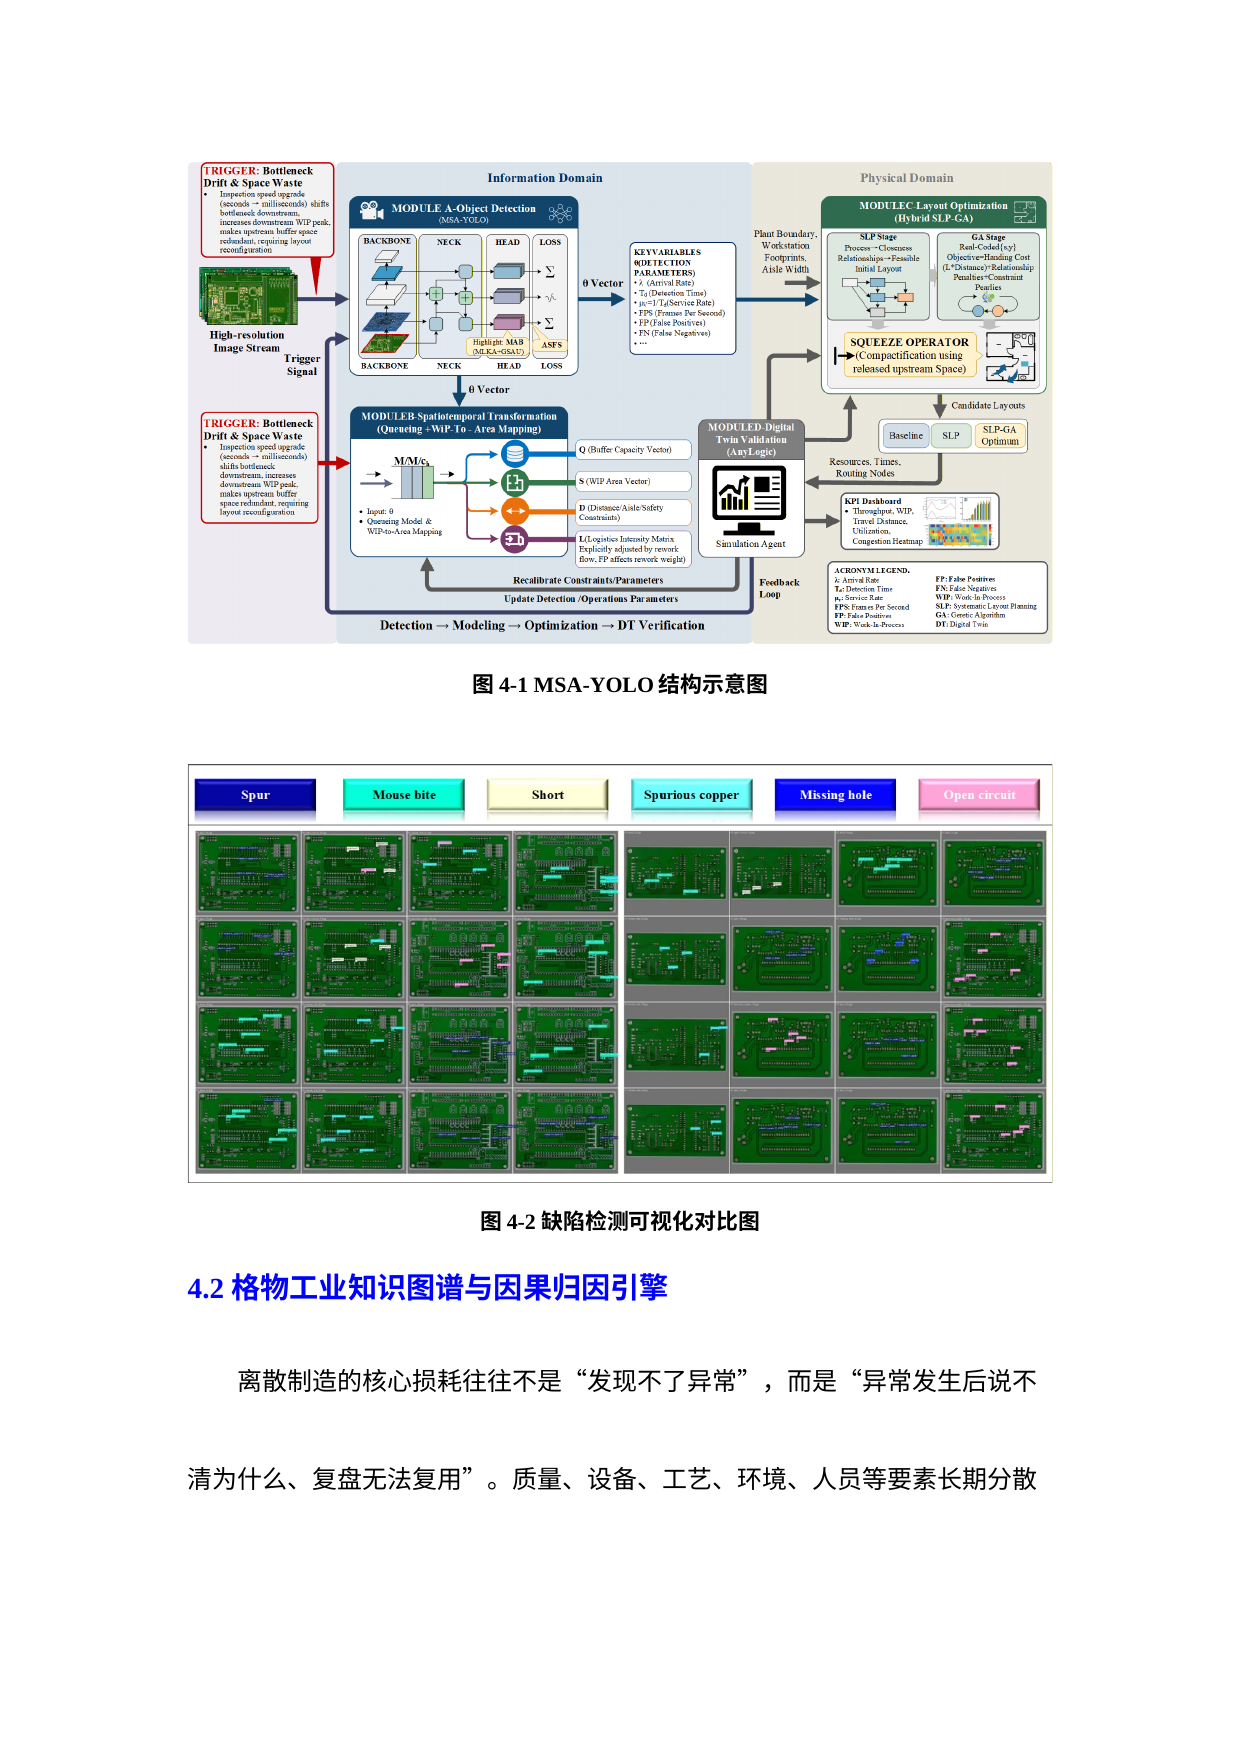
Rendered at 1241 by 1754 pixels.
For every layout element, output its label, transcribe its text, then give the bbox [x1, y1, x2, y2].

text 图4-2 缺陷检测可视化对比图 [187, 1204, 1053, 1236]
text 图4-1 MSA-YOLO结构示意图 [187, 666, 1053, 699]
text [187, 1347, 1053, 1510]
picture [187, 162, 1053, 644]
subtitle 4.2 格物工业知识图谱与因果归因引擎 [187, 1253, 1053, 1318]
picture [187, 764, 1053, 1183]
